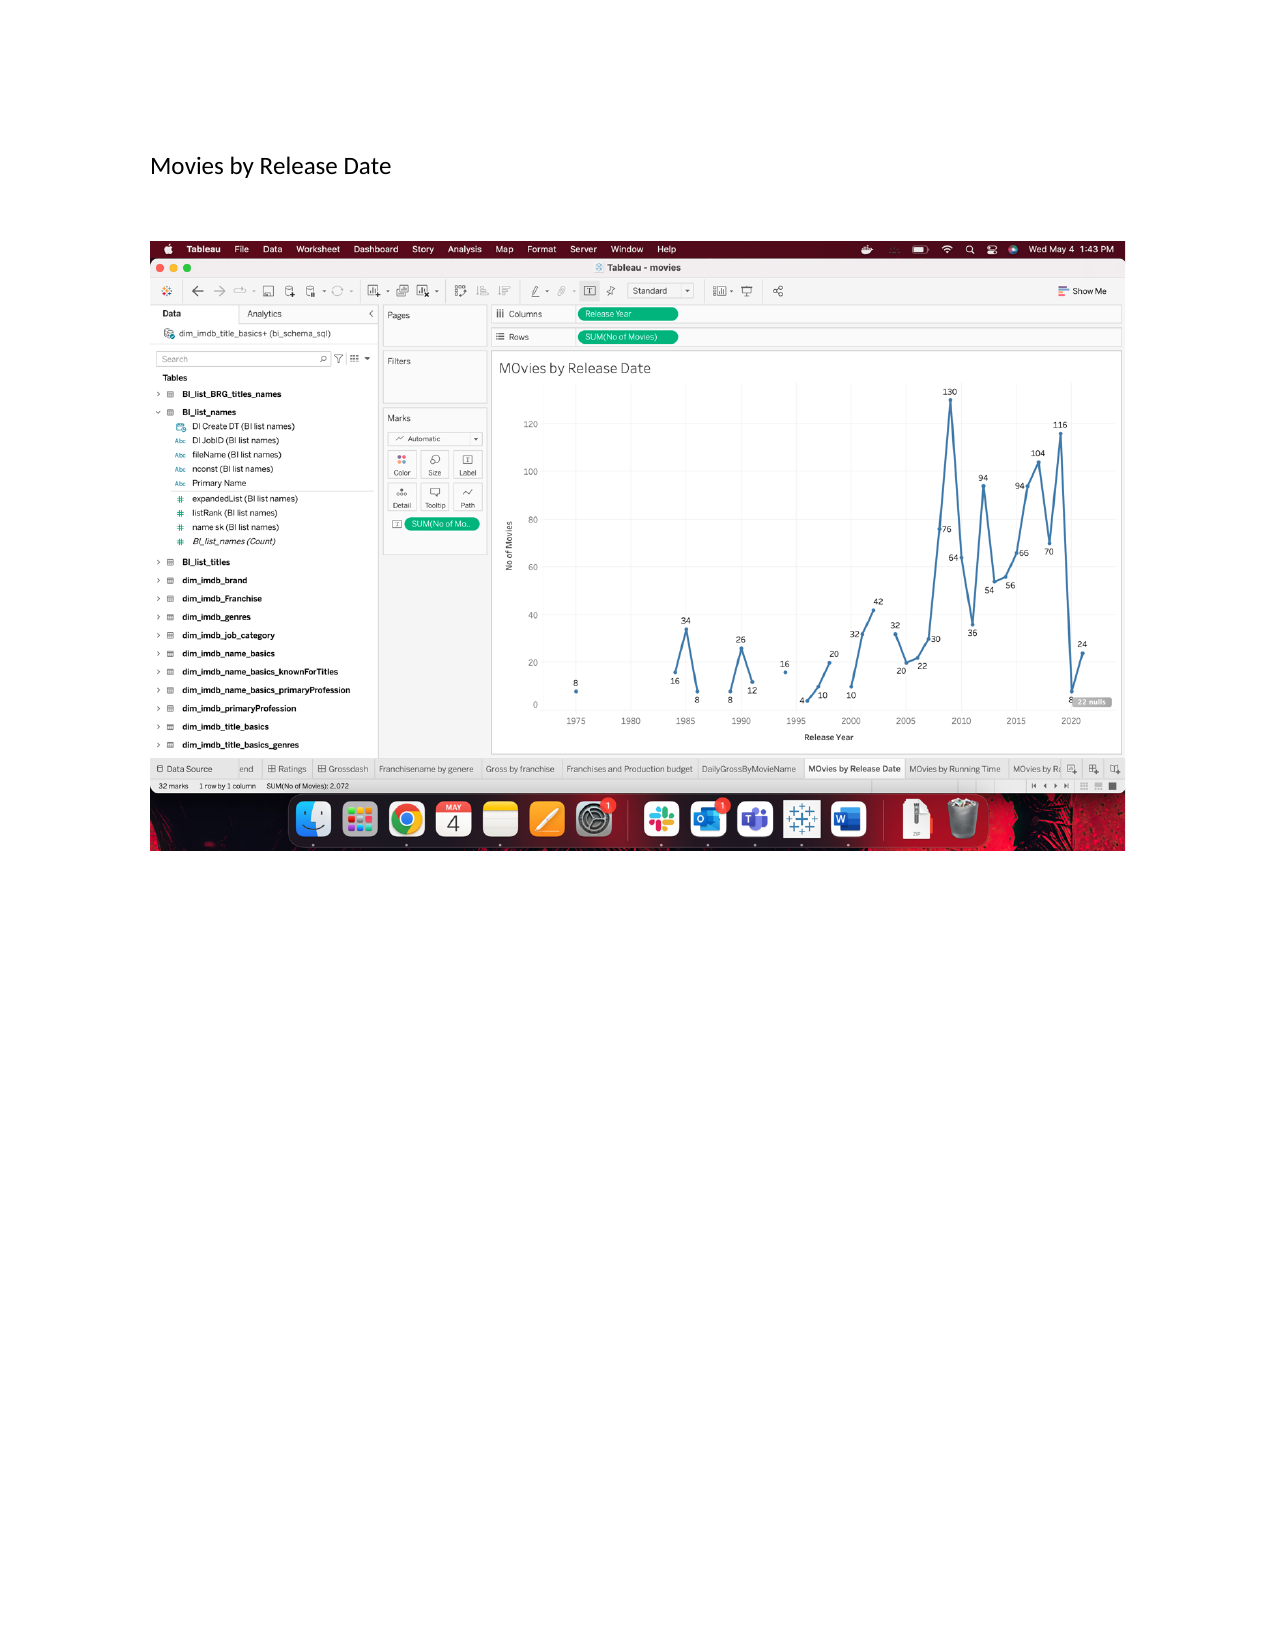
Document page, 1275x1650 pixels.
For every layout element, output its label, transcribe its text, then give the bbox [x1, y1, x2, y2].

picture [150, 241, 1125, 851]
text ﻿Movies by Release Date [150, 150, 1125, 181]
